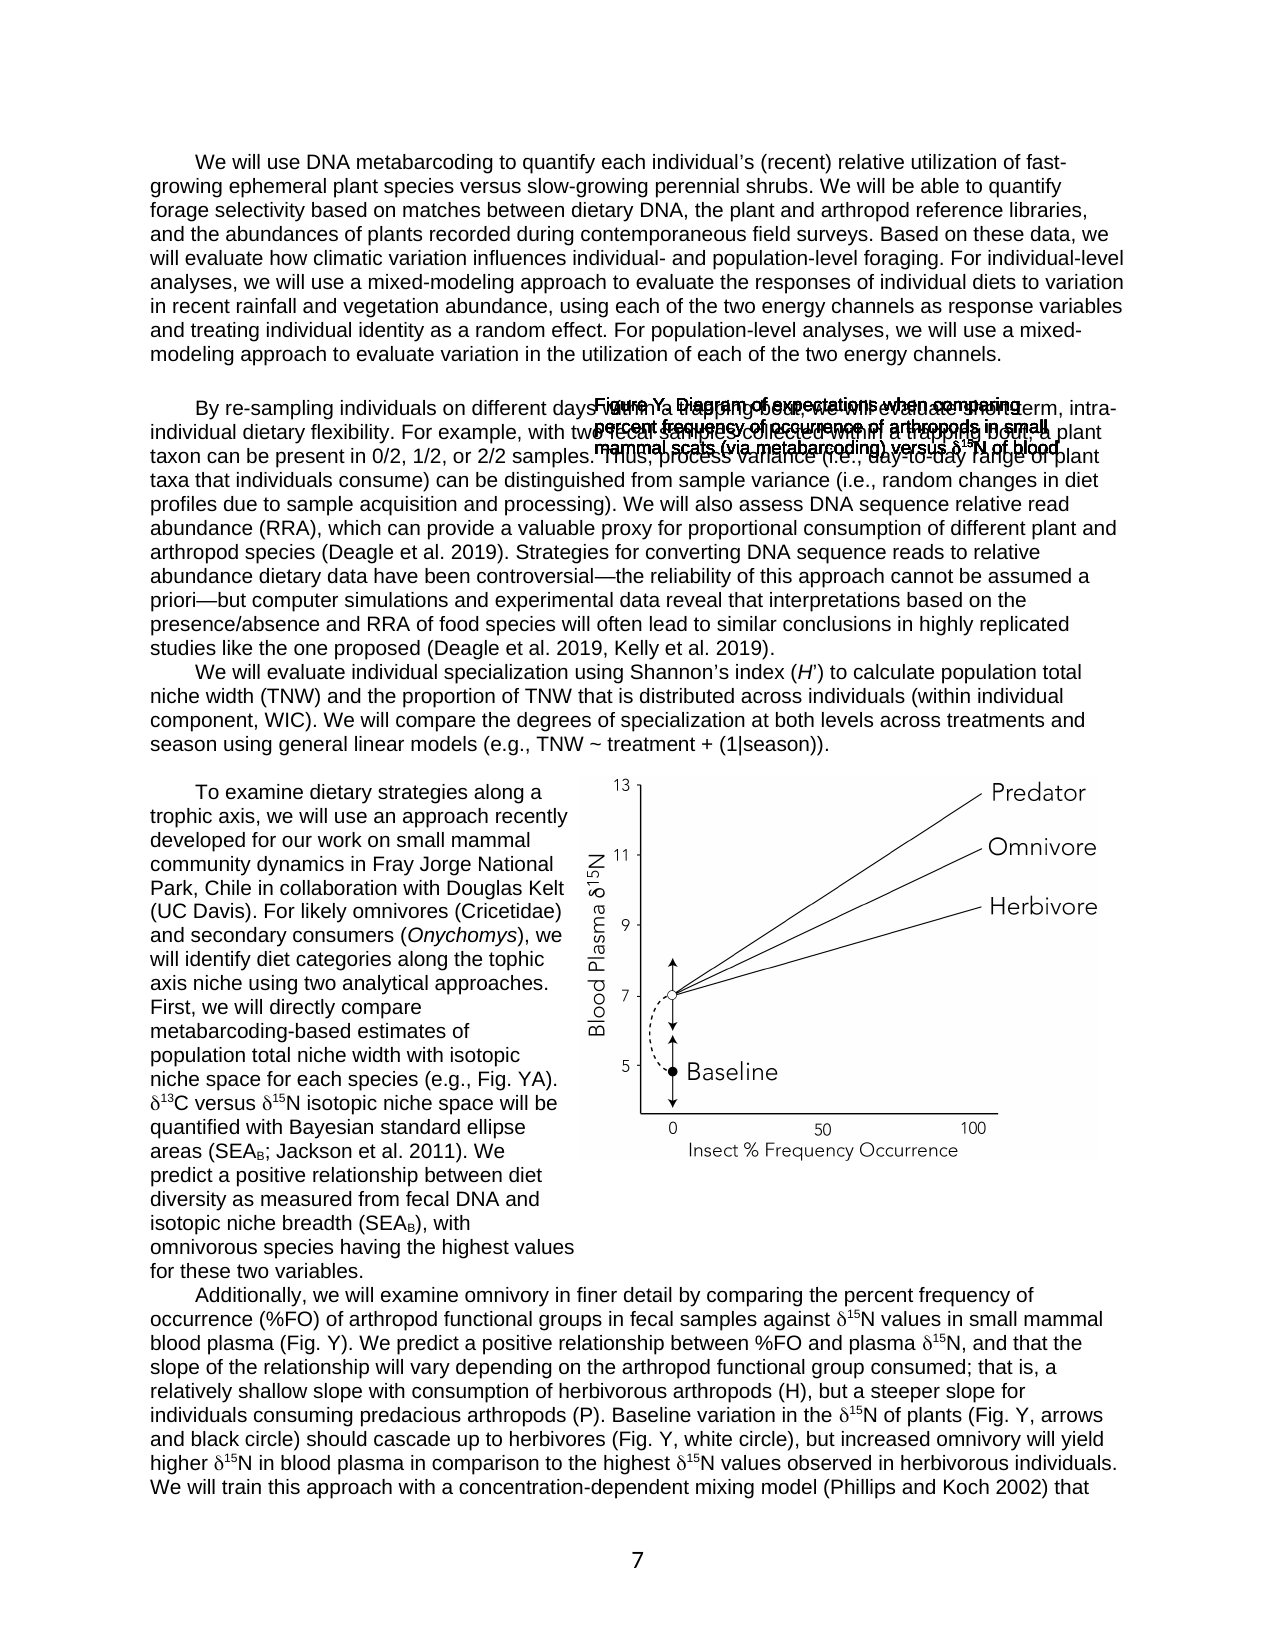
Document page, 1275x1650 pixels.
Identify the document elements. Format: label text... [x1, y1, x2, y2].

text We will use DNA metabarcoding to quantify each individual’s (recent) relative utilization of fast-growing ephemeral plant species versus slow-growing perennial shrubs. We will be able to quantify forage selectivity based on matches between dietary DNA, the plant and arthropod reference libraries, and the abundances of plants recorded during contemporaneous field surveys. Based on these data, we will evaluate how climatic variation influences individual- and population-level foraging. For individual-level analyses, we will use a mixed-modeling approach to evaluate the responses of individual diets to variation in recent rainfall and vegetation abundance, using each of the two energy channels as response variables and treating individual identity as a random effect. For population-level analyses, we will use a mixed-modeling approach to evaluate variation in the utilization of each of the two energy channels. [150, 150, 1125, 366]
text By re-sampling individuals on different days within a trapping bout, we will evaluate short-term, intra-individual dietary flexibility. For example, with two fecal samples collected within a trapping bout, a plant taxon can be present in 0/2, 1/2, or 2/2 samples. Thus, process variance (i.e., day-to-day range of plant taxa that individuals consume) can be distinguished from sample variance (i.e., random changes in diet profiles due to sample acquisition and processing). We will also assess DNA sequence relative read abundance (RRA), which can provide a valuable proxy for proportional consumption of different plant and arthropod species (Deagle et al. 2019). Strategies for converting DNA sequence reads to relative abundance dietary data have been controversial—the reliability of this approach cannot be assumed a priori—but computer simulations and experimental data reveal that interpretations based on the presence/absence and RRA of food species will often lead to similar conclusions in highly replicated studies like the one proposed (Deagle et al. 2019, Kelly et al. 2019). [150, 396, 1125, 660]
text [150, 1283, 1125, 1499]
text We will evaluate individual specialization using Shannon’s index (H’) to calculate population total niche width (TNW) and the proportion of TNW that is distributed across individuals (within individual component, WIC). We will compare the degrees of specialization at both levels across treatments and season using general linear models (e.g., TNW ~ treatment + (1|season)). [150, 660, 1125, 756]
picture [579, 776, 1098, 1161]
